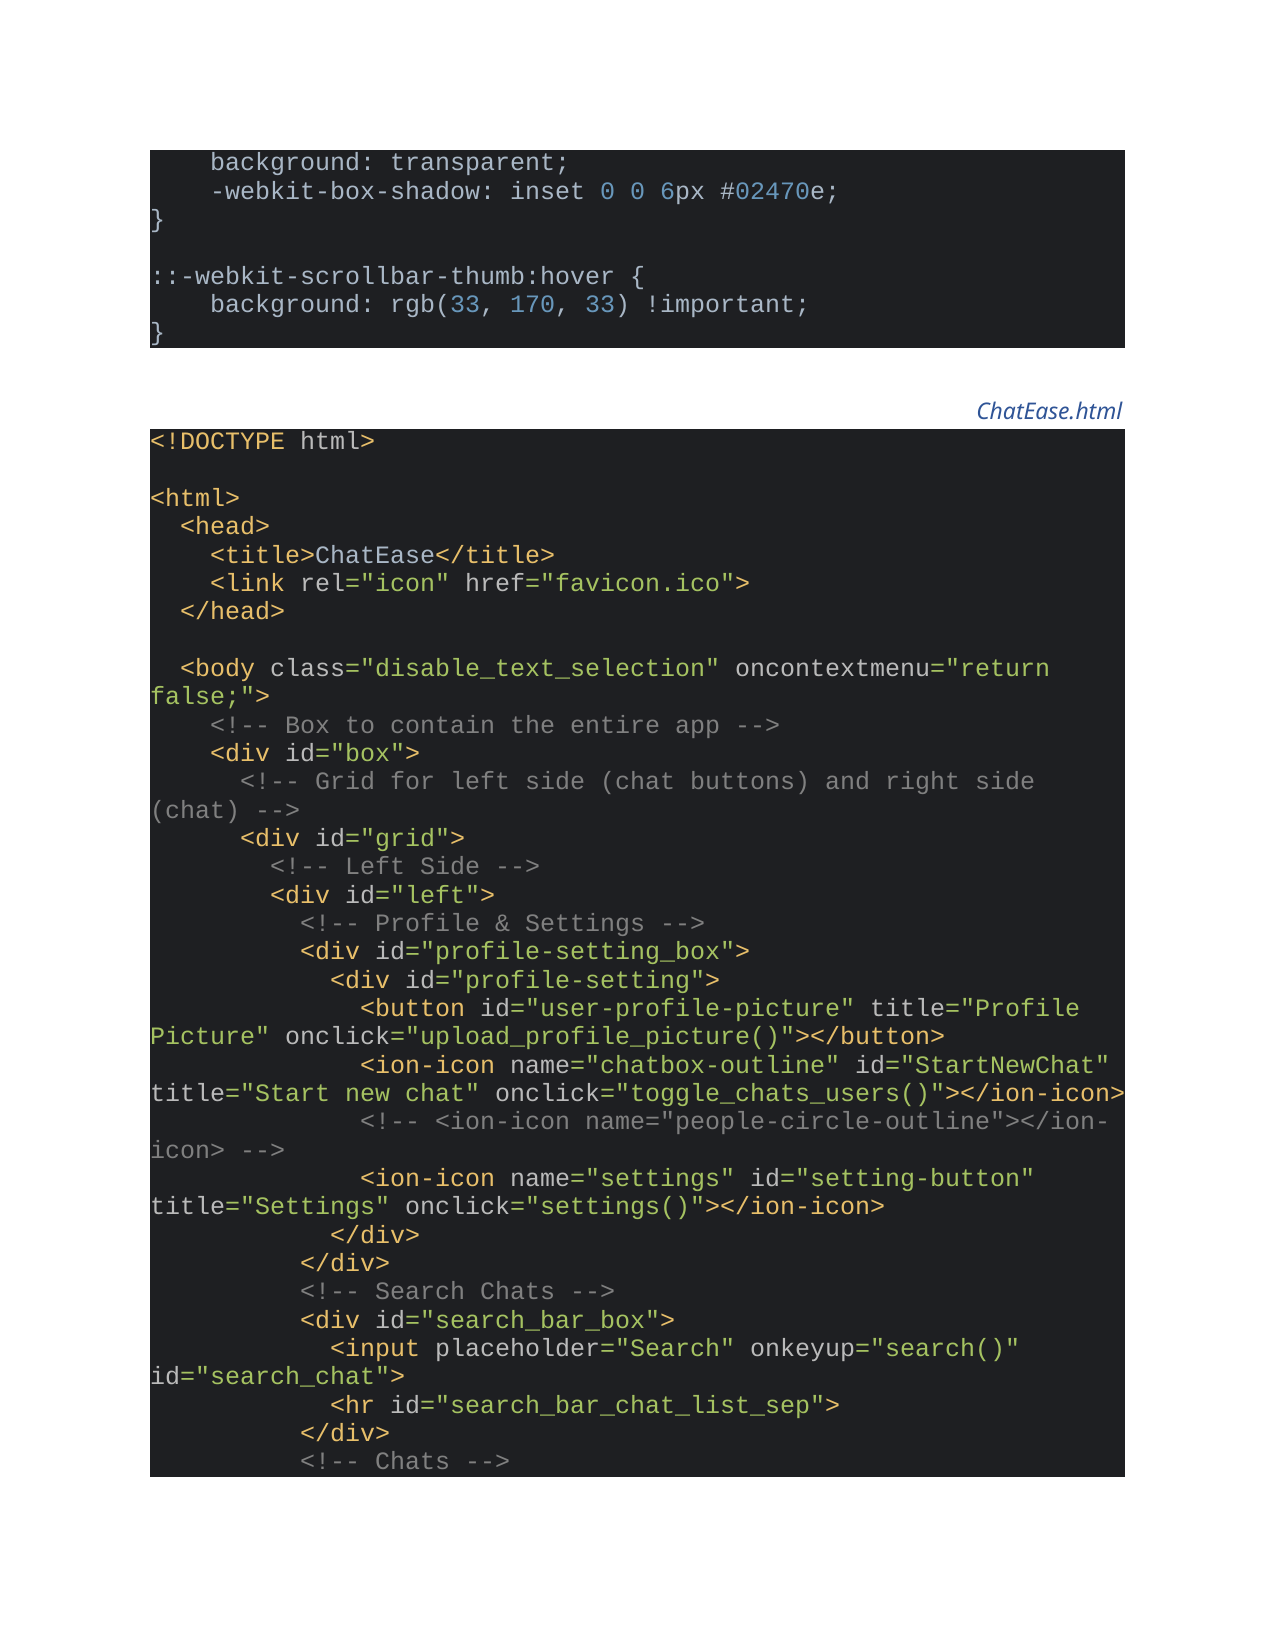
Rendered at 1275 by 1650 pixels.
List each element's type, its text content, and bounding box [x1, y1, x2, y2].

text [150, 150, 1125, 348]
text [150, 429, 1125, 1477]
subtitle ChatEase.html [150, 395, 1125, 426]
